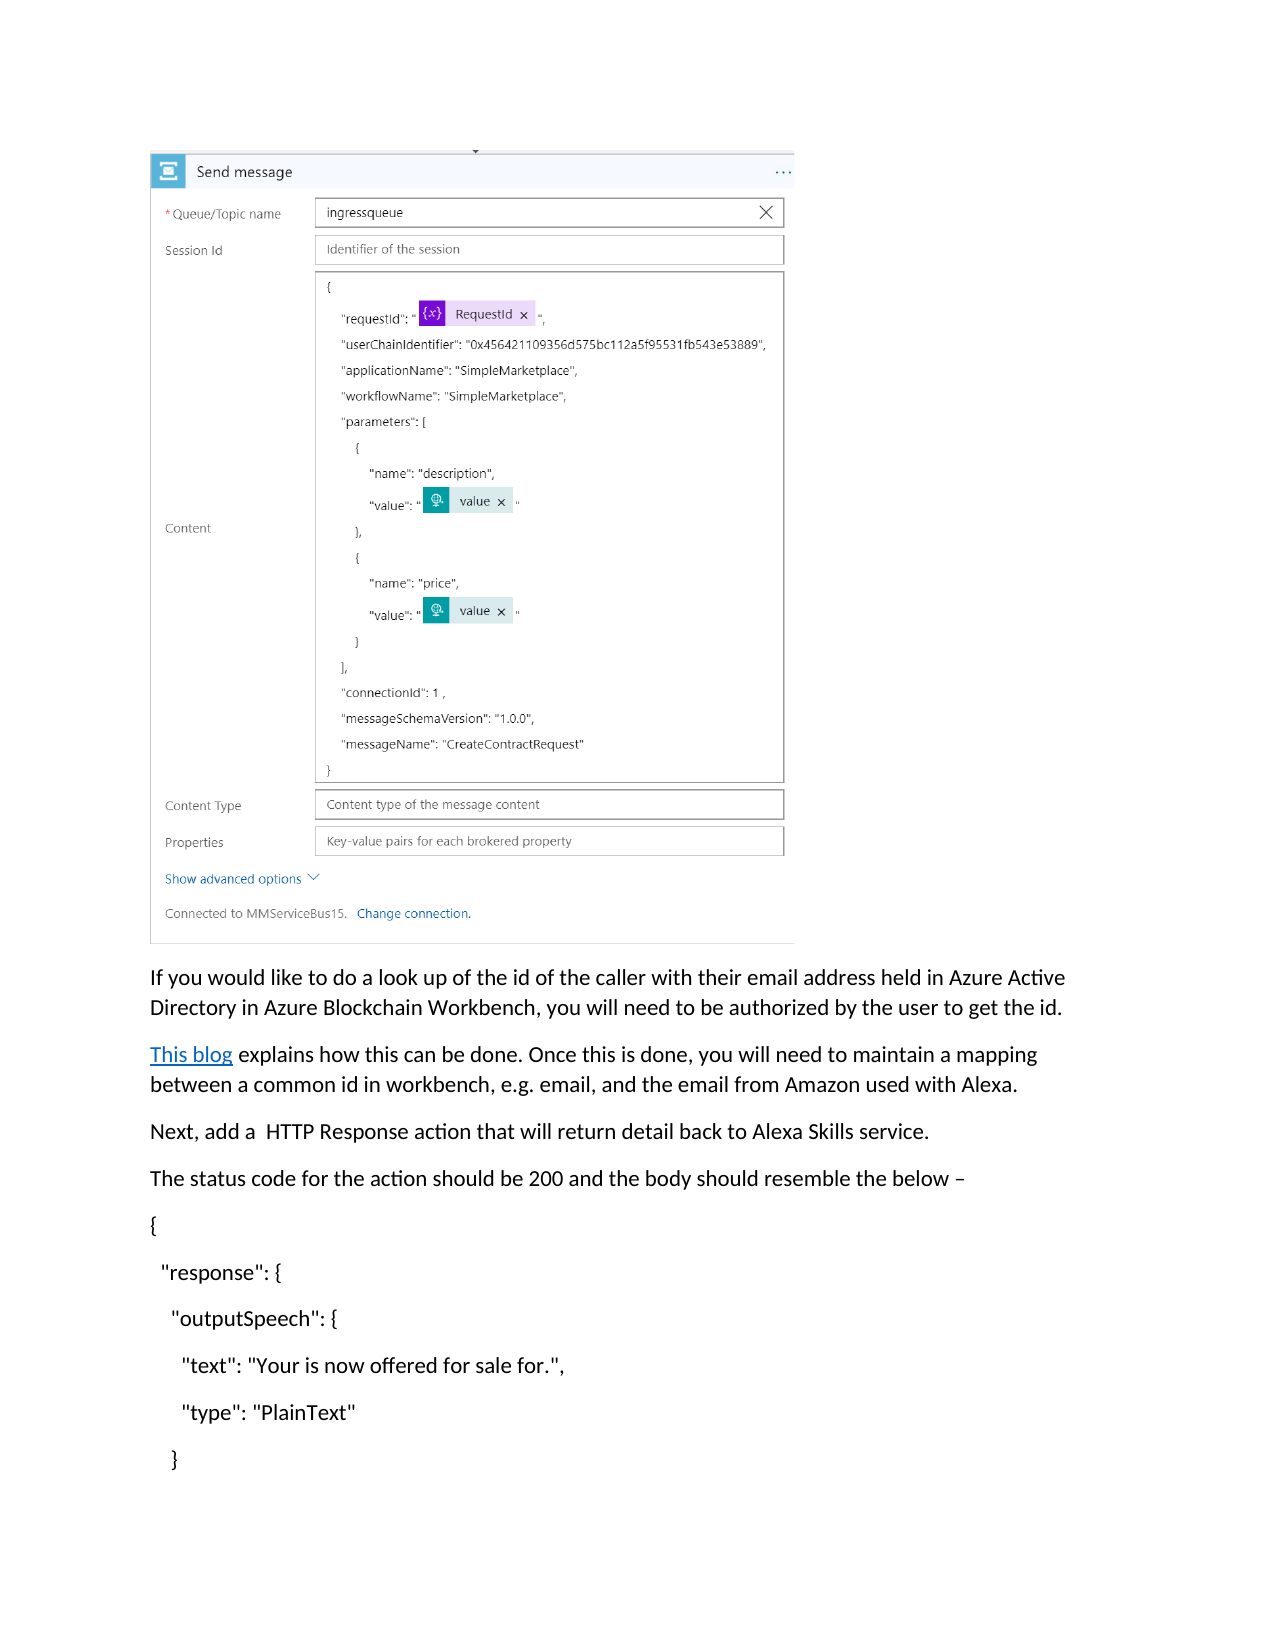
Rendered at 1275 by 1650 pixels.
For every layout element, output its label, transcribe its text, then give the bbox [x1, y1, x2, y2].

text { [150, 1211, 1125, 1239]
picture [150, 150, 795, 944]
text The status code for the action should be 200 and the body should resemble the below – [150, 1164, 1125, 1192]
text If you would like to do a look up of the id of the caller with their email address held in Azure Active Directory in Azure Blockchain Workbench, you will need to be authorized by the user to get the id. [150, 963, 1125, 1021]
text "text": "Your is now offered for sale for.", [150, 1351, 1125, 1379]
text "type": "PlainText" [150, 1398, 1125, 1426]
text "response": { [150, 1258, 1125, 1286]
text } [150, 1445, 1125, 1473]
text This blog explains how this can be done. Once this is done, you will need to maintain a mapping between a common id in workbench, e.g. email, and the email from Amazon used with Alexa. [150, 1040, 1125, 1098]
text Next, add a HTTP Response action that will return detail back to Alexa Skills service. [150, 1117, 1125, 1145]
text "outputSpeech": { [150, 1304, 1125, 1333]
